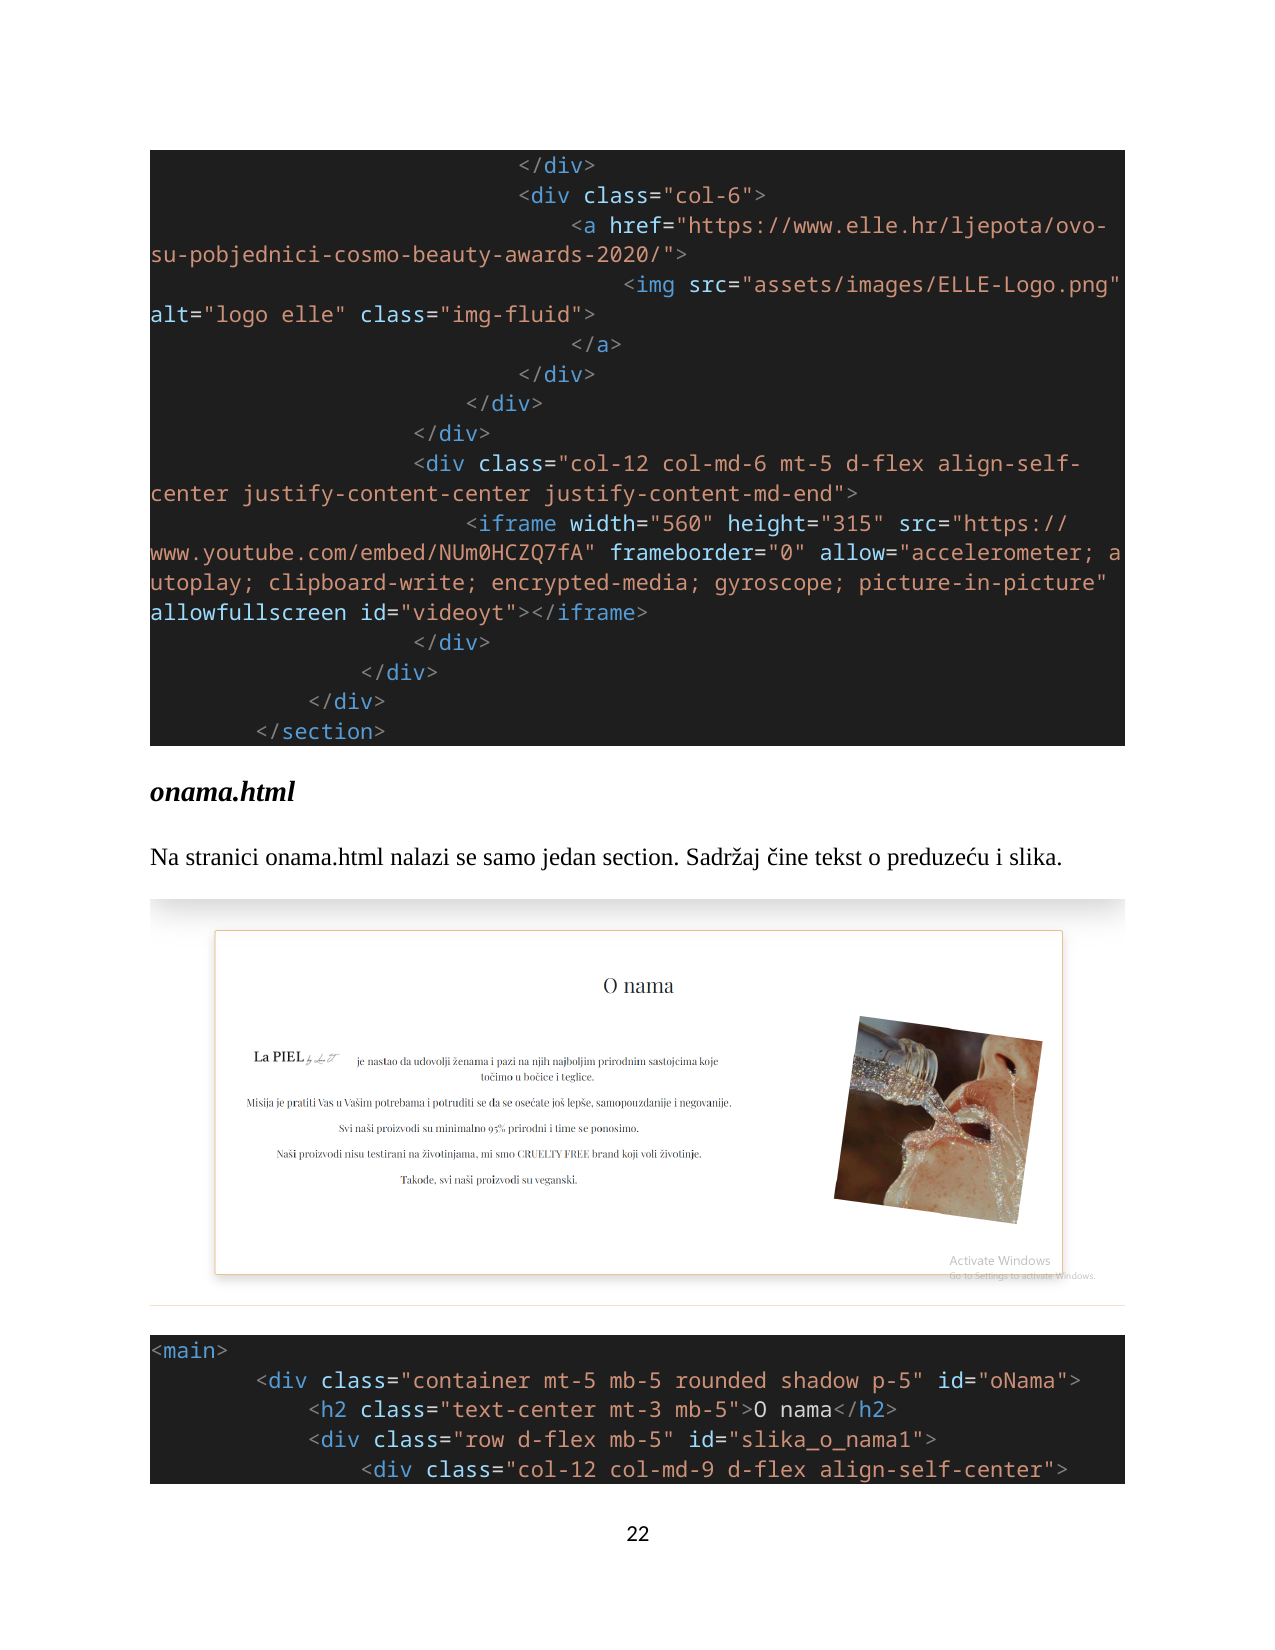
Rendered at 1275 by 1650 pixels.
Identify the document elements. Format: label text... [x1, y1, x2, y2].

text onama.html [150, 774, 1125, 808]
text </div> [150, 418, 1125, 448]
text </div> [150, 358, 1125, 388]
text Na stranici onama.html nalazi se samo jedan section. Sadržaj čine tekst o preduzeću i slika. [150, 842, 1125, 870]
text </a> [150, 329, 1125, 358]
text <a href="https://www.elle.hr/ljepota/ovo-su-pobjednici-cosmo-beauty-awards-2020/"> [150, 209, 1125, 269]
text </div> [150, 686, 1125, 716]
text <div class="col-12 col-md-6 mt-5 d-flex align-self-center justify-content-center justify-content-md-end"> [150, 448, 1125, 507]
picture [150, 899, 1125, 1306]
text <main> [150, 1335, 1125, 1364]
text <div class="col-6"> [150, 180, 1125, 209]
text </div> [150, 150, 1125, 180]
text <div class="container mt-5 mb-5 rounded shadow p-5" id="oNama"> [150, 1364, 1125, 1394]
text </div> [150, 388, 1125, 418]
text <div class="col-12 col-md-9 d-flex align-self-center"> [150, 1454, 1125, 1484]
text </section> [150, 716, 1125, 746]
text </div> [150, 656, 1125, 686]
text <h2 class="text-center mt-3 mb-5">O nama</h2> [150, 1394, 1125, 1424]
text </div> [150, 627, 1125, 656]
text <div class="row d-flex mb-5" id="slika_o_nama1"> [150, 1424, 1125, 1454]
text <img src="assets/images/ELLE-Logo.png" alt="logo elle" class="img-fluid"> [150, 269, 1125, 329]
text <iframe width="560" height="315" src="https://www.youtube.com/embed/NUm0HCZQ7fA" frameborder="0" allow="accelerometer; autoplay; clipboard-write; encrypted-media; gyroscope; picture-in-picture" allowfullscreen id="videoyt"></iframe> [150, 507, 1125, 627]
